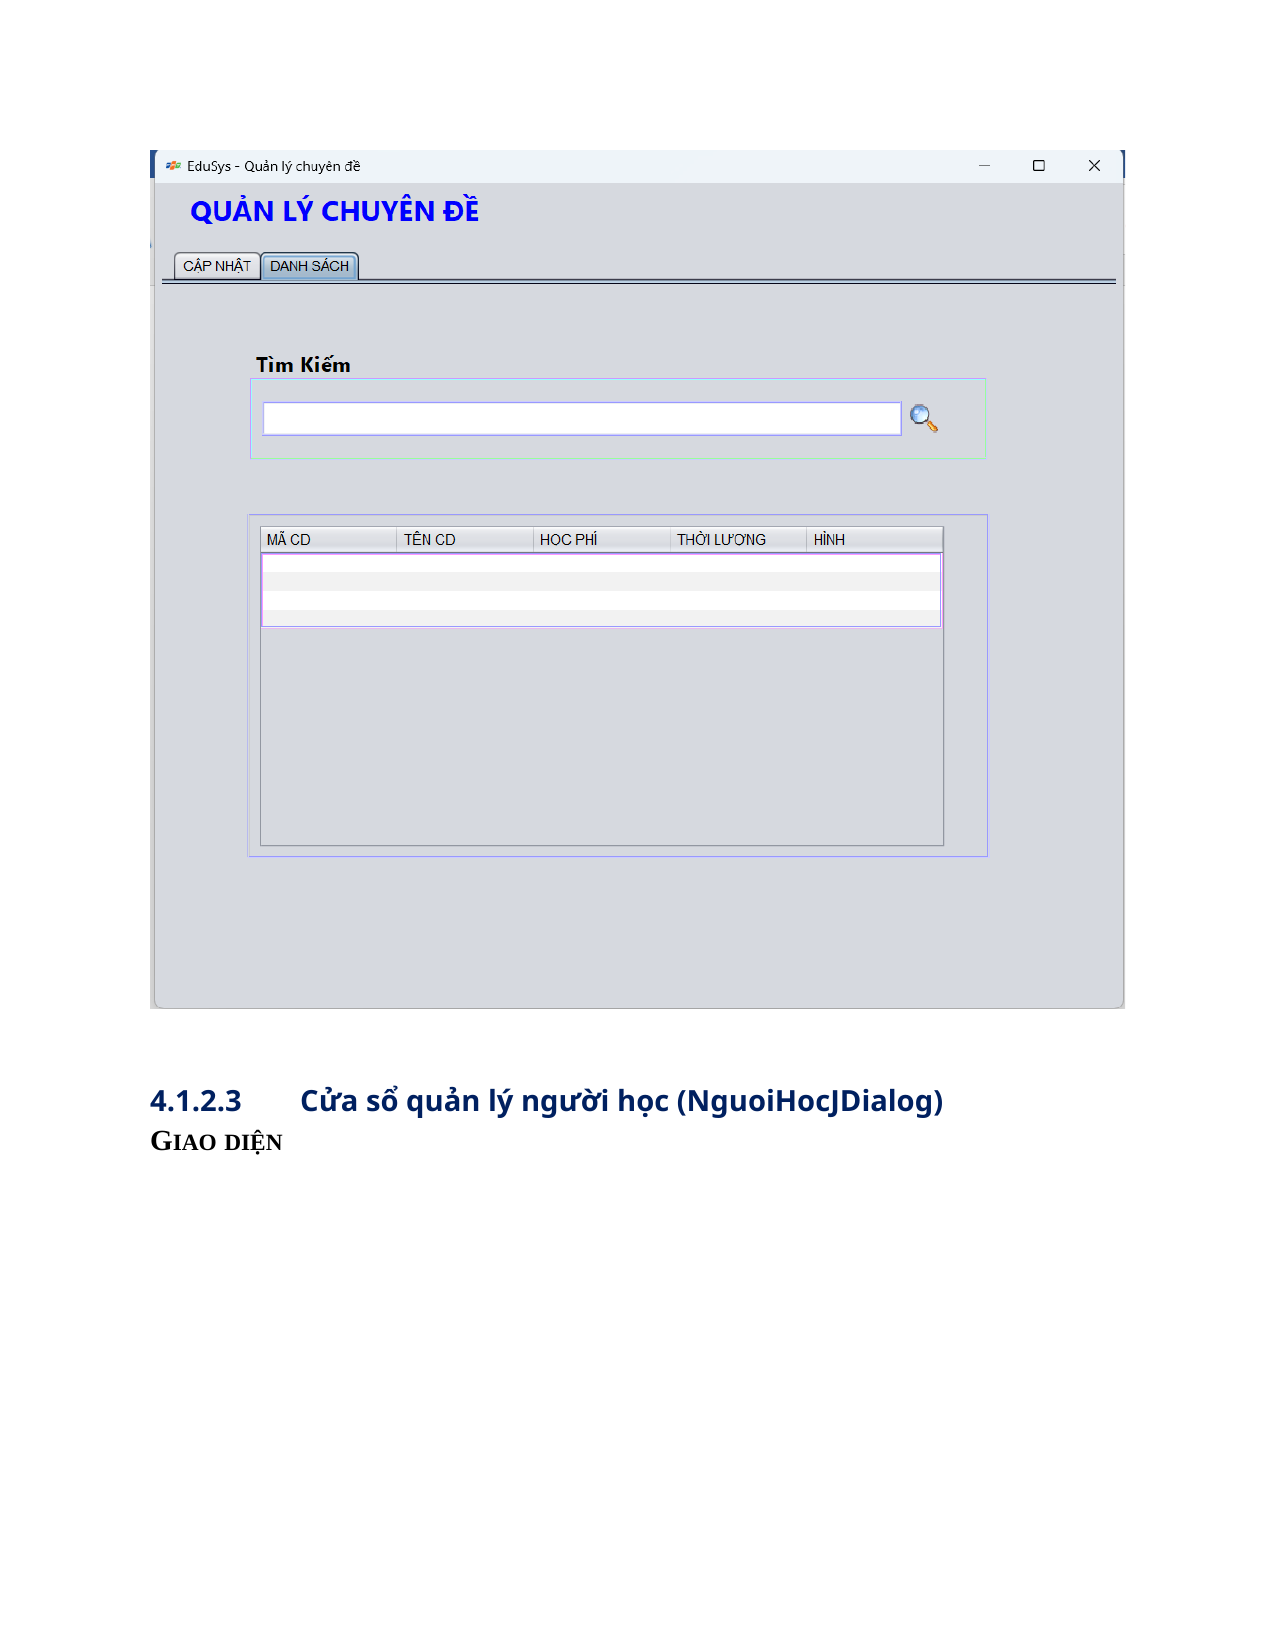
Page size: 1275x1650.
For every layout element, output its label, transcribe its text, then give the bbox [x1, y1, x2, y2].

text Giao diện [150, 1123, 1125, 1157]
picture [150, 150, 1125, 1009]
subtitle Cửa sổ quản lý người học (NguoiHocJDialog) [150, 1080, 1125, 1120]
